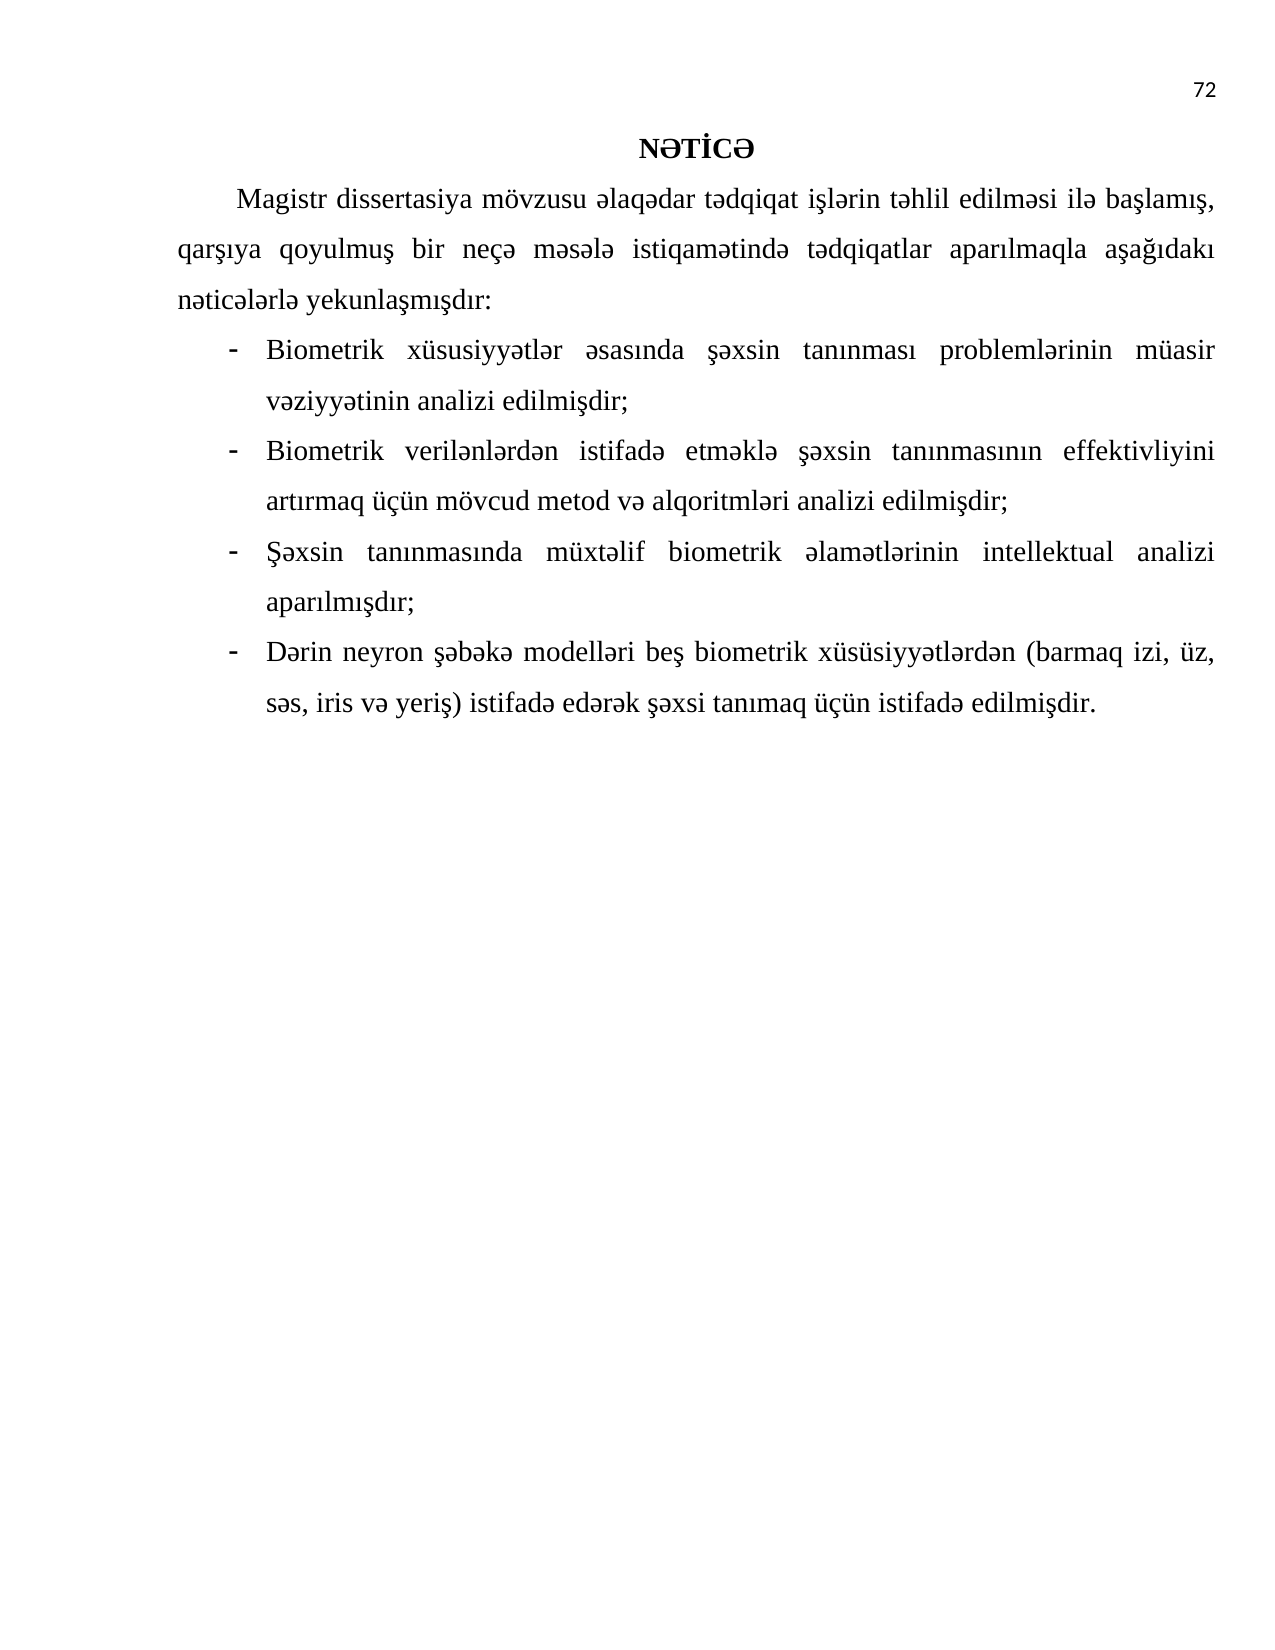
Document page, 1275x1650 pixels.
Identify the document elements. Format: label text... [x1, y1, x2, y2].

list Biometrik verilənlərdən istifadə etməklə şəxsin tanınmasının effektivliyini artırmaq üçün mövcud metod və alqoritmləri analizi edilmişdir; [228, 433, 1216, 517]
subtitle NƏTİCƏ [177, 131, 1216, 164]
list Biometrik xüsusiyyətlər əsasında şəxsin tanınması problemlərinin müasir vəziyyətinin analizi edilmişdir; [228, 332, 1216, 416]
text Magistr dissertasiya mövzusu əlaqədar tədqiqat işlərin təhlil edilməsi ilə başlamış, qarşıya qoyulmuş bir neçə məsələ istiqamətində tədqiqatlar aparılmaqla aşağıdakı nəticələrlə yekunlaşmışdır: [177, 181, 1216, 316]
list Dərin neyron şəbəkə modelləri beş biometrik xüsüsiyyətlərdən (barmaq izi, üz, səs, iris və yeriş) istifadə edərək şəxsi tanımaq üçün istifadə edilmişdir. [228, 634, 1216, 718]
list Şəxsin tanınmasında müxtəlif biometrik əlamətlərinin intellektual analizi aparılmışdır; [228, 534, 1216, 618]
